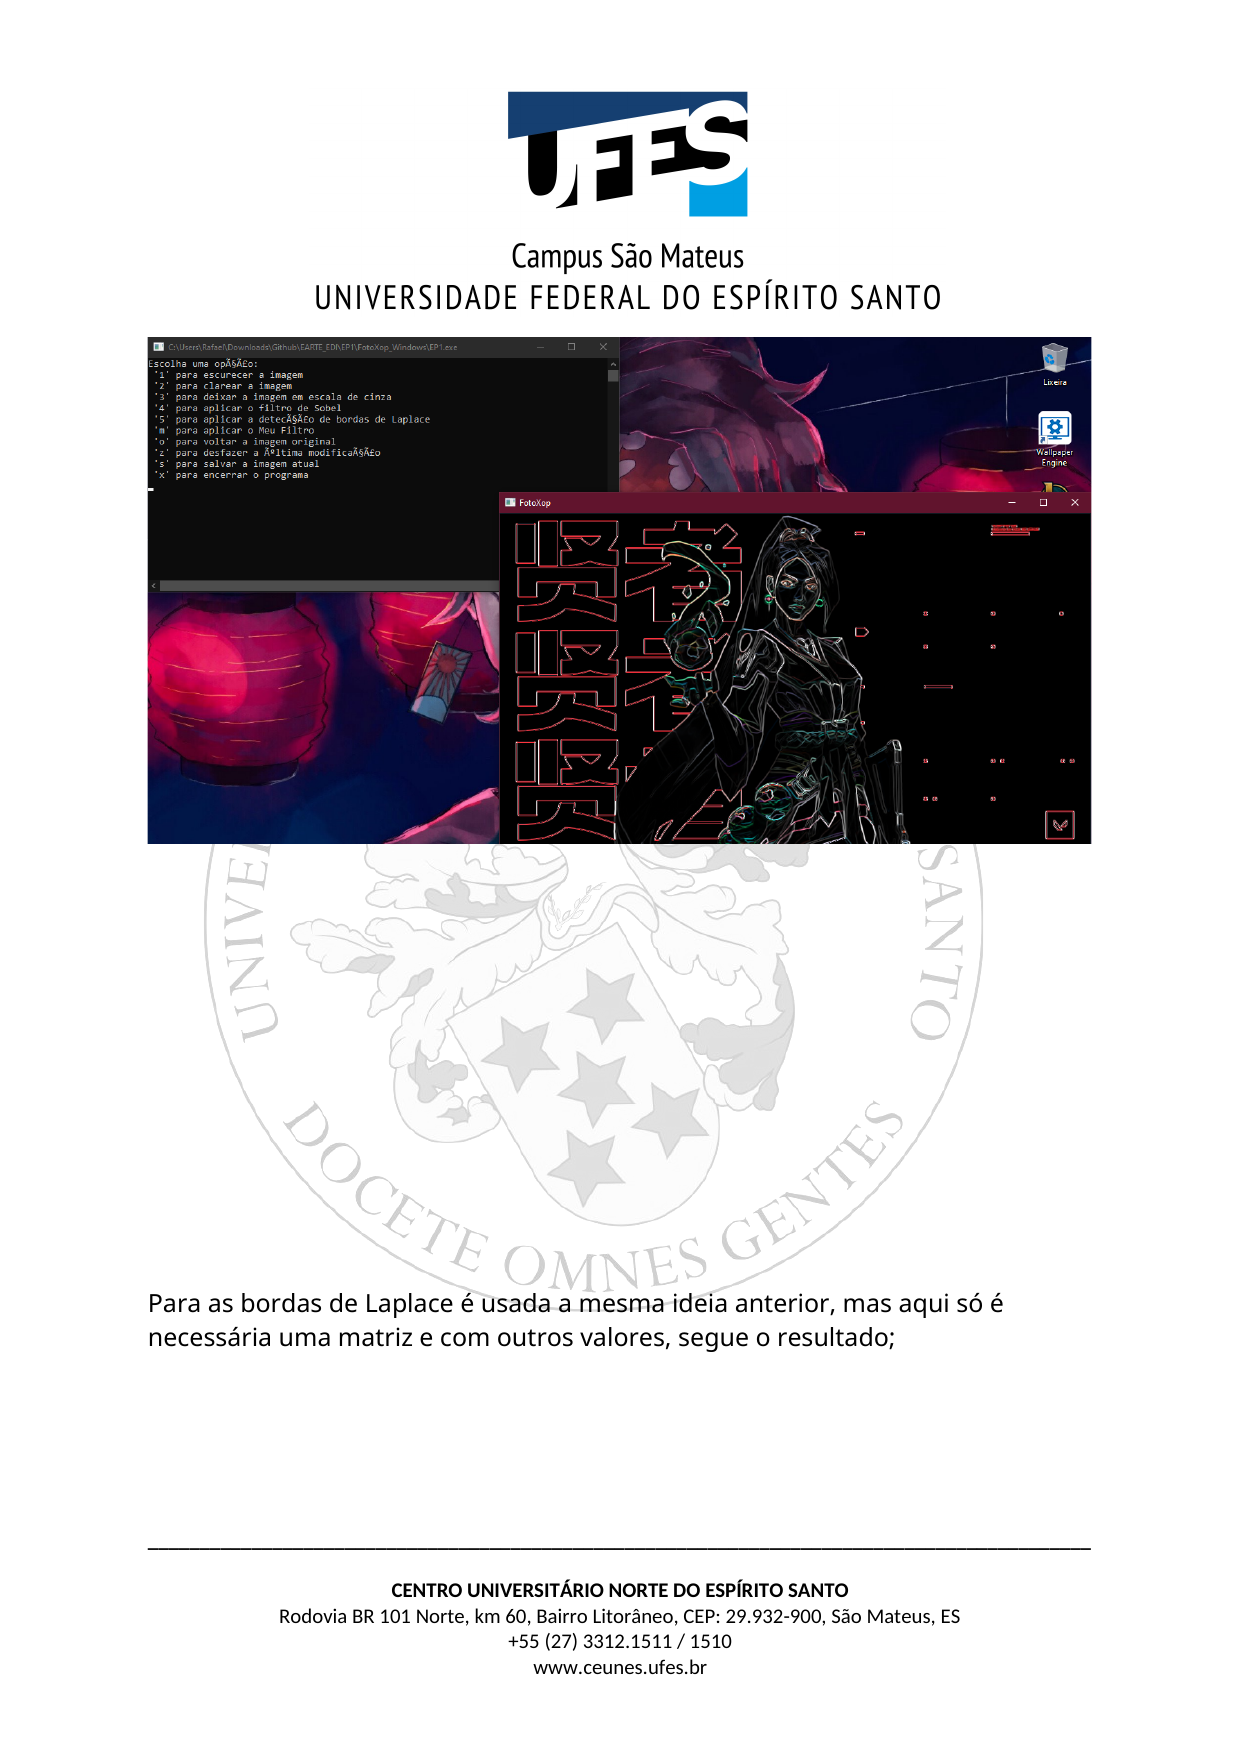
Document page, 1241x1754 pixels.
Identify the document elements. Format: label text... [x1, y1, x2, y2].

picture [147, 337, 1092, 844]
picture [308, 88, 946, 317]
text Para as bordas de Laplace é usada a mesma ideia anterior, mas aqui só é necessária uma matriz e com outros valores, segue o resultado; [148, 1286, 1092, 1354]
